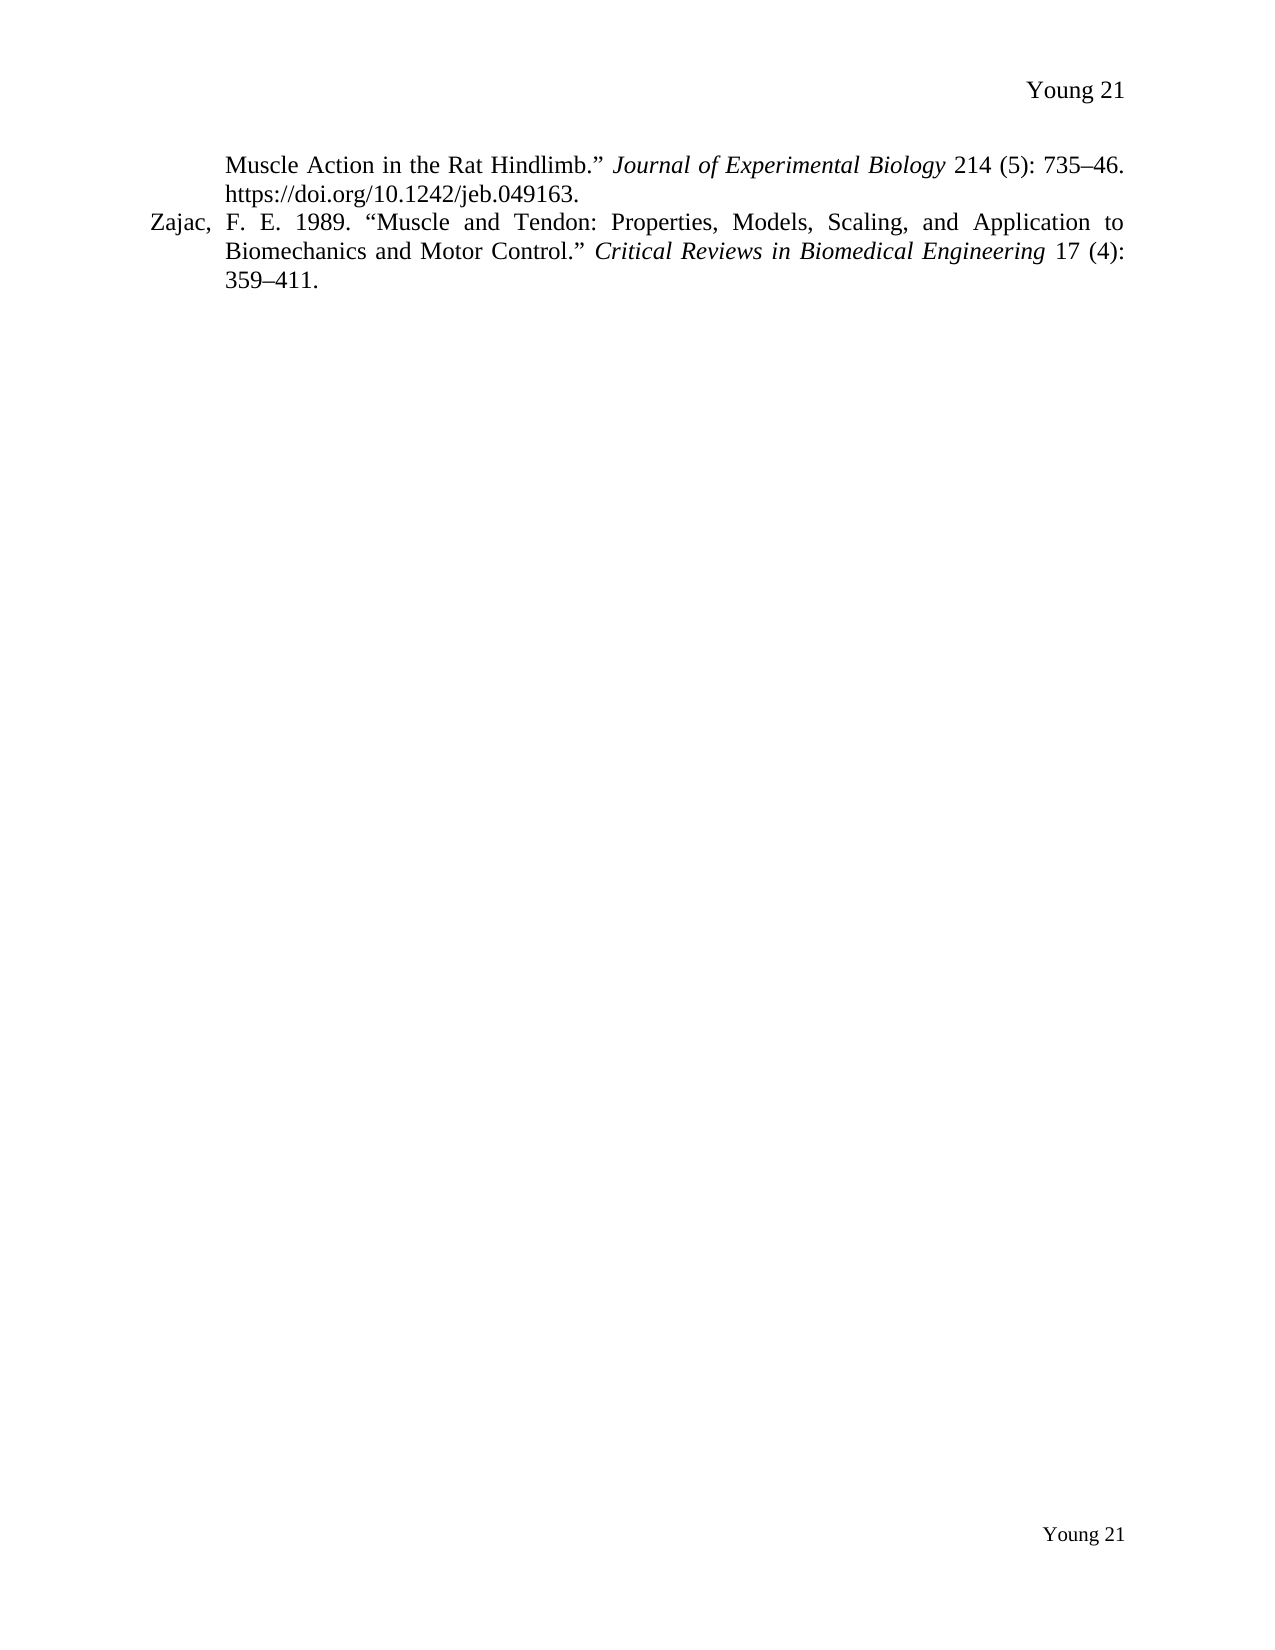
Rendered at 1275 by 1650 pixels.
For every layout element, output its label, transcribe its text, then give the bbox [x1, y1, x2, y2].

text Zajac, F. E. 1989. “Muscle and Tendon: Properties, Models, Scaling, and Application to Biomechanics and Motor Control.” Critical Reviews in Biomedical Engineering 17 (4): 359–411. [150, 207, 1125, 294]
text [150, 150, 1125, 207]
